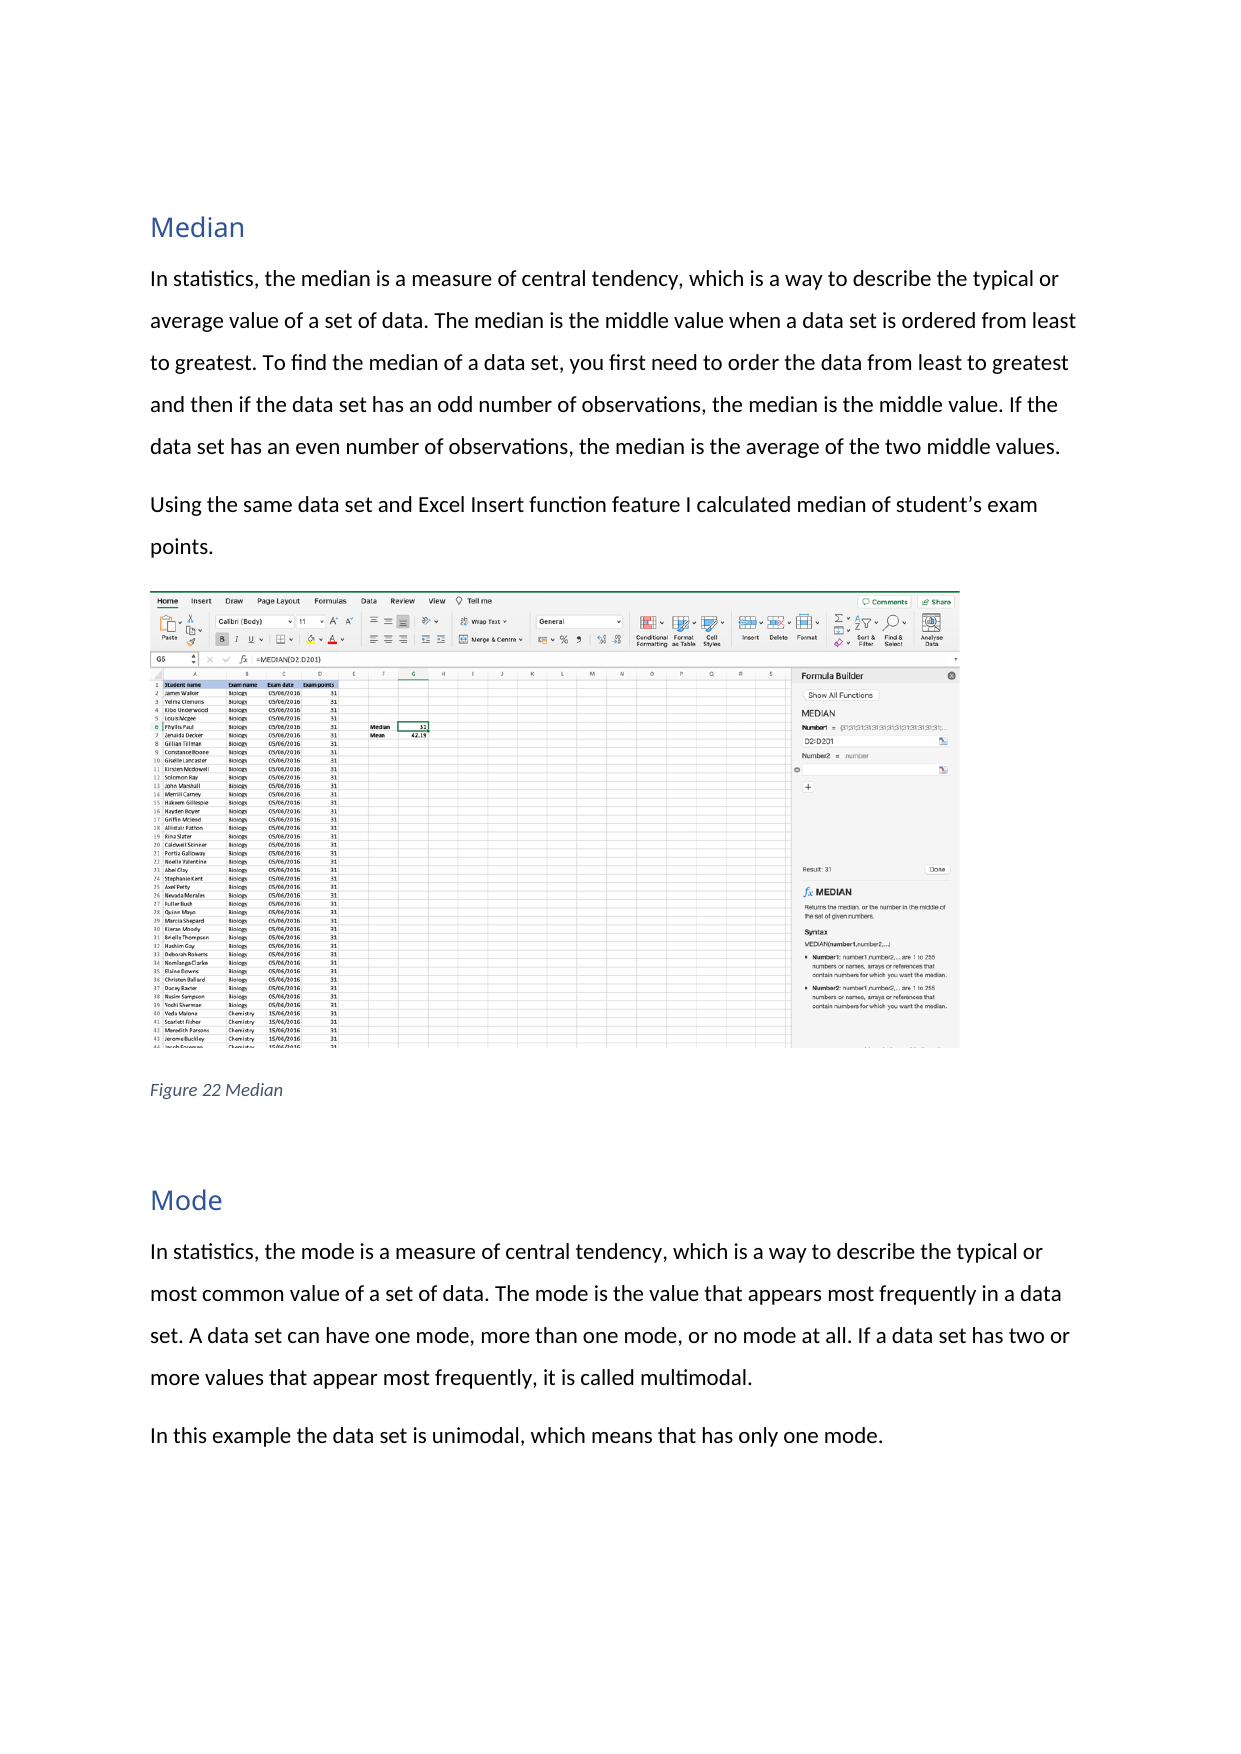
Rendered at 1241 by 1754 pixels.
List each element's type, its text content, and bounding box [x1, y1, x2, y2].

text In statistics, the median is a measure of central tendency, which is a way to describe the typical or average value of a set of data. The median is the middle value when a data set is ordered from least to greatest. To find the median of a data set, you first need to order the data from least to greatest and then if the data set has an odd number of observations, the median is the middle value. If the data set has an even number of observations, the median is the average of the two middle values. [150, 264, 1090, 460]
text In statistics, the mode is a measure of central tendency, which is a way to describe the typical or most common value of a set of data. The mode is the value that appears most frequently in a data set. A data set can have one mode, more than one mode, or no mode at all. If a data set has two or more values that appear most frequently, it is called multimodal. [150, 1237, 1090, 1391]
text Figure 22 Median [150, 1078, 1090, 1101]
text Using the same data set and Excel Insert function feature I calculated median of student’s exam points. [150, 491, 1090, 561]
text In this example the data set is unimodal, which means that has only one mode. [150, 1421, 1090, 1449]
subtitle Median [150, 209, 1090, 246]
picture [150, 591, 960, 1048]
subtitle Mode [150, 1182, 1090, 1218]
